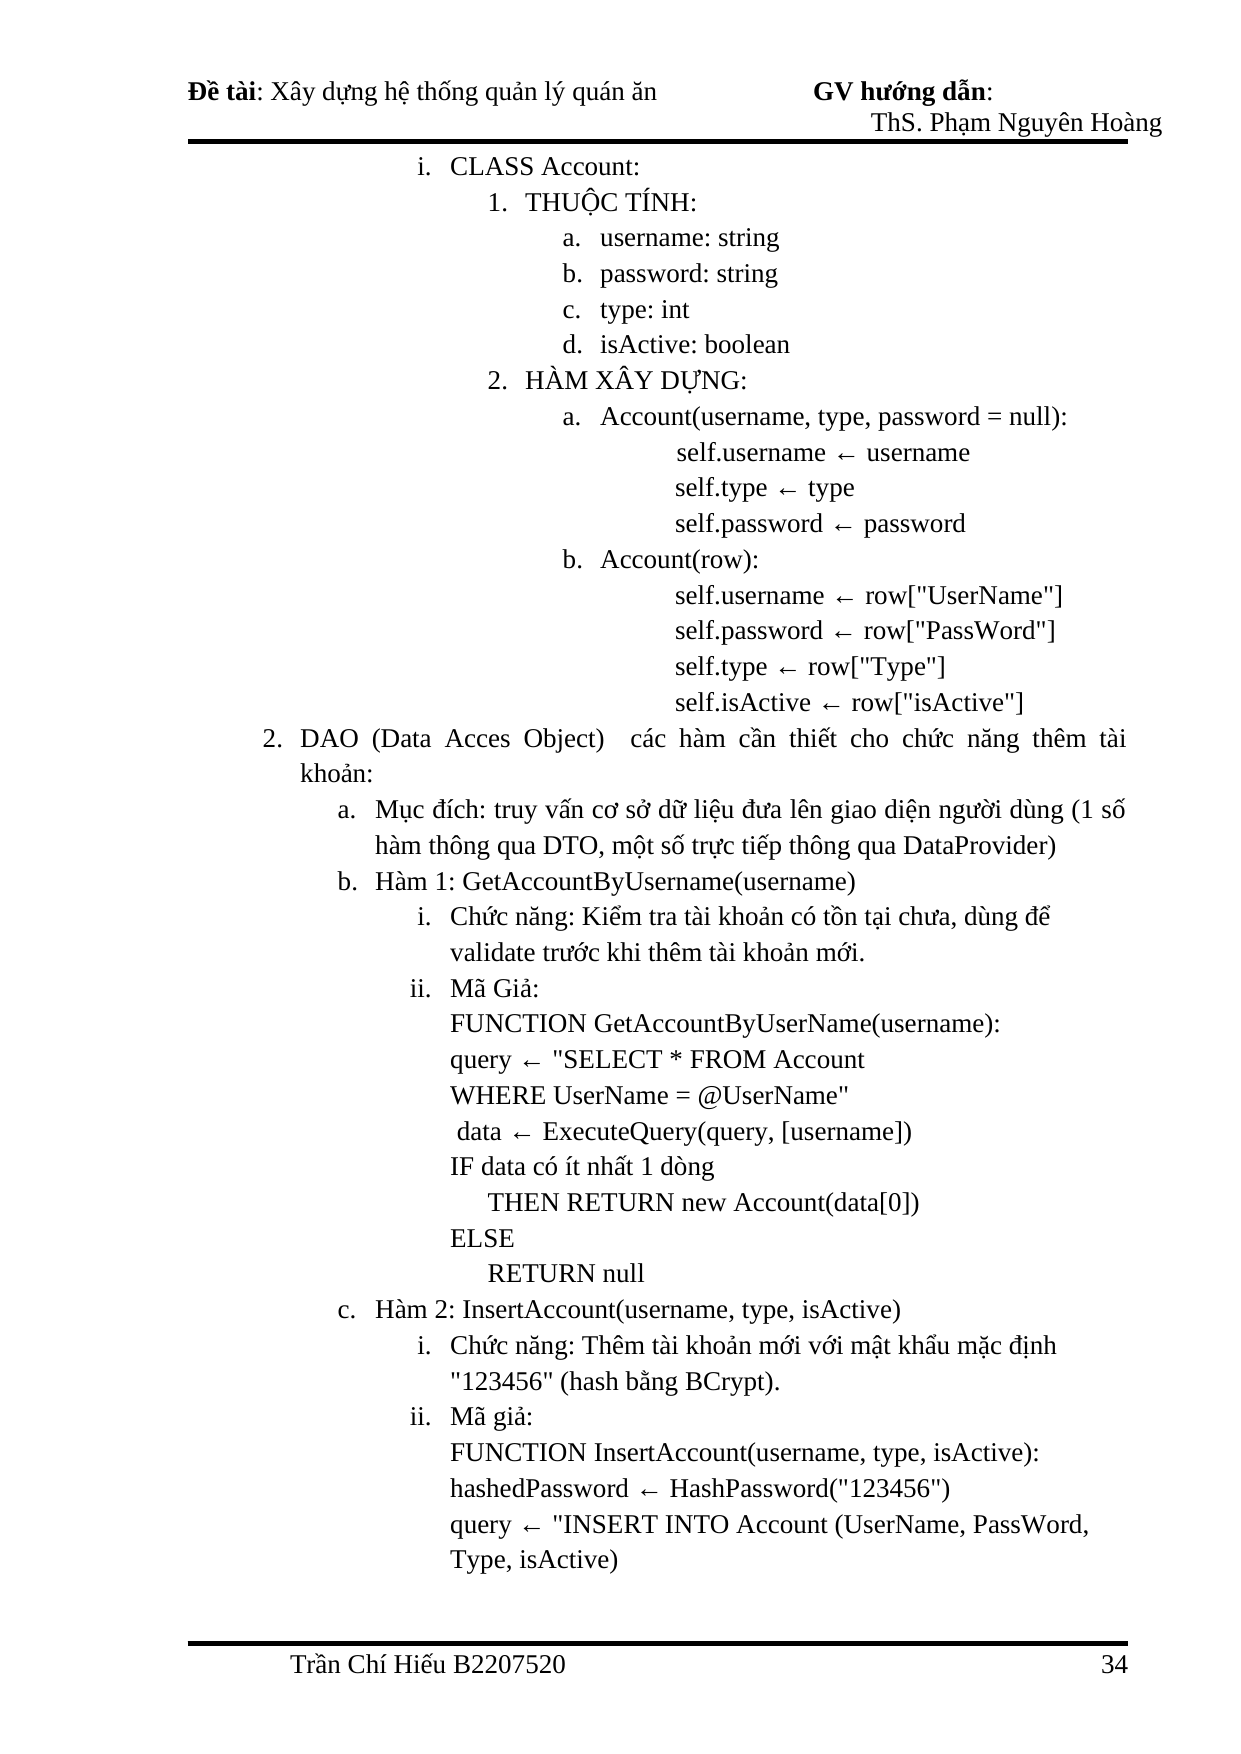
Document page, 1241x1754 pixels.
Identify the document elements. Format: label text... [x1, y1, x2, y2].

list Hàm 2: InsertAccount(username, type, isActive) [337, 1293, 1128, 1324]
text self.password ← password [600, 507, 1128, 538]
text FUNCTION InsertAccount(username, type, isActive): hashedPassword ← HashPassword("123456") [450, 1436, 1128, 1503]
list Mã Giả: [431, 972, 1128, 1003]
list query ← "SELECT * FROM Account [450, 1043, 1128, 1074]
list WHERE UserName = @UserName" [450, 1079, 1128, 1110]
text query ← "INSERT INTO Account (UserName, PassWord, Type, isActive) [450, 1508, 1128, 1574]
list Mã giả: [431, 1401, 1128, 1432]
list Account(row): [562, 543, 1128, 574]
list self.type ← row["Type"] [675, 650, 1128, 681]
list DAO (Data Acces Object) các hàm cần thiết cho chức năng thêm tài khoản: [262, 722, 1128, 788]
list IF data có ít nhất 1 dòng [450, 1150, 1128, 1182]
list self.type ← type [675, 472, 1128, 503]
list CLASS Account: [431, 150, 1128, 181]
list self.isActive ← row["isActive"] [675, 686, 1128, 717]
list THEN RETURN new Account(data[0]) [450, 1186, 1128, 1217]
list THUỘC TÍNH: [487, 186, 1128, 217]
list ELSE [450, 1222, 1128, 1253]
list Mục đích: truy vấn cơ sở dữ liệu đưa lên giao diện người dùng (1 số hàm thông qua DTO, một số trực tiếp thông qua DataProvider) [337, 793, 1128, 860]
list data ← ExecuteQuery(query, [username]) [450, 1115, 1128, 1146]
list Account(username, type, password = null): [562, 400, 1128, 431]
list RETURN null [450, 1258, 1128, 1289]
text self.username ← username [656, 436, 1128, 467]
list username: string [562, 221, 1128, 253]
list self.password ← row["PassWord"] [675, 614, 1128, 646]
list HÀM XÂY DỰNG: [487, 364, 1128, 396]
list type: int [562, 293, 1128, 324]
list password: string [562, 257, 1128, 288]
list self.username ← row["UserName"] [675, 579, 1128, 610]
list Hàm 1: GetAccountByUsername(username) [337, 864, 1128, 896]
list isActive: boolean [562, 329, 1128, 360]
list Chức năng: Kiểm tra tài khoản có tồn tại chưa, dùng để validate trước khi thêm tài khoản mới. [431, 900, 1128, 967]
list Chức năng: Thêm tài khoản mới với mật khẩu mặc định "123456" (hash bằng BCrypt). [431, 1329, 1128, 1396]
list FUNCTION GetAccountByUserName(username): [450, 1007, 1128, 1039]
